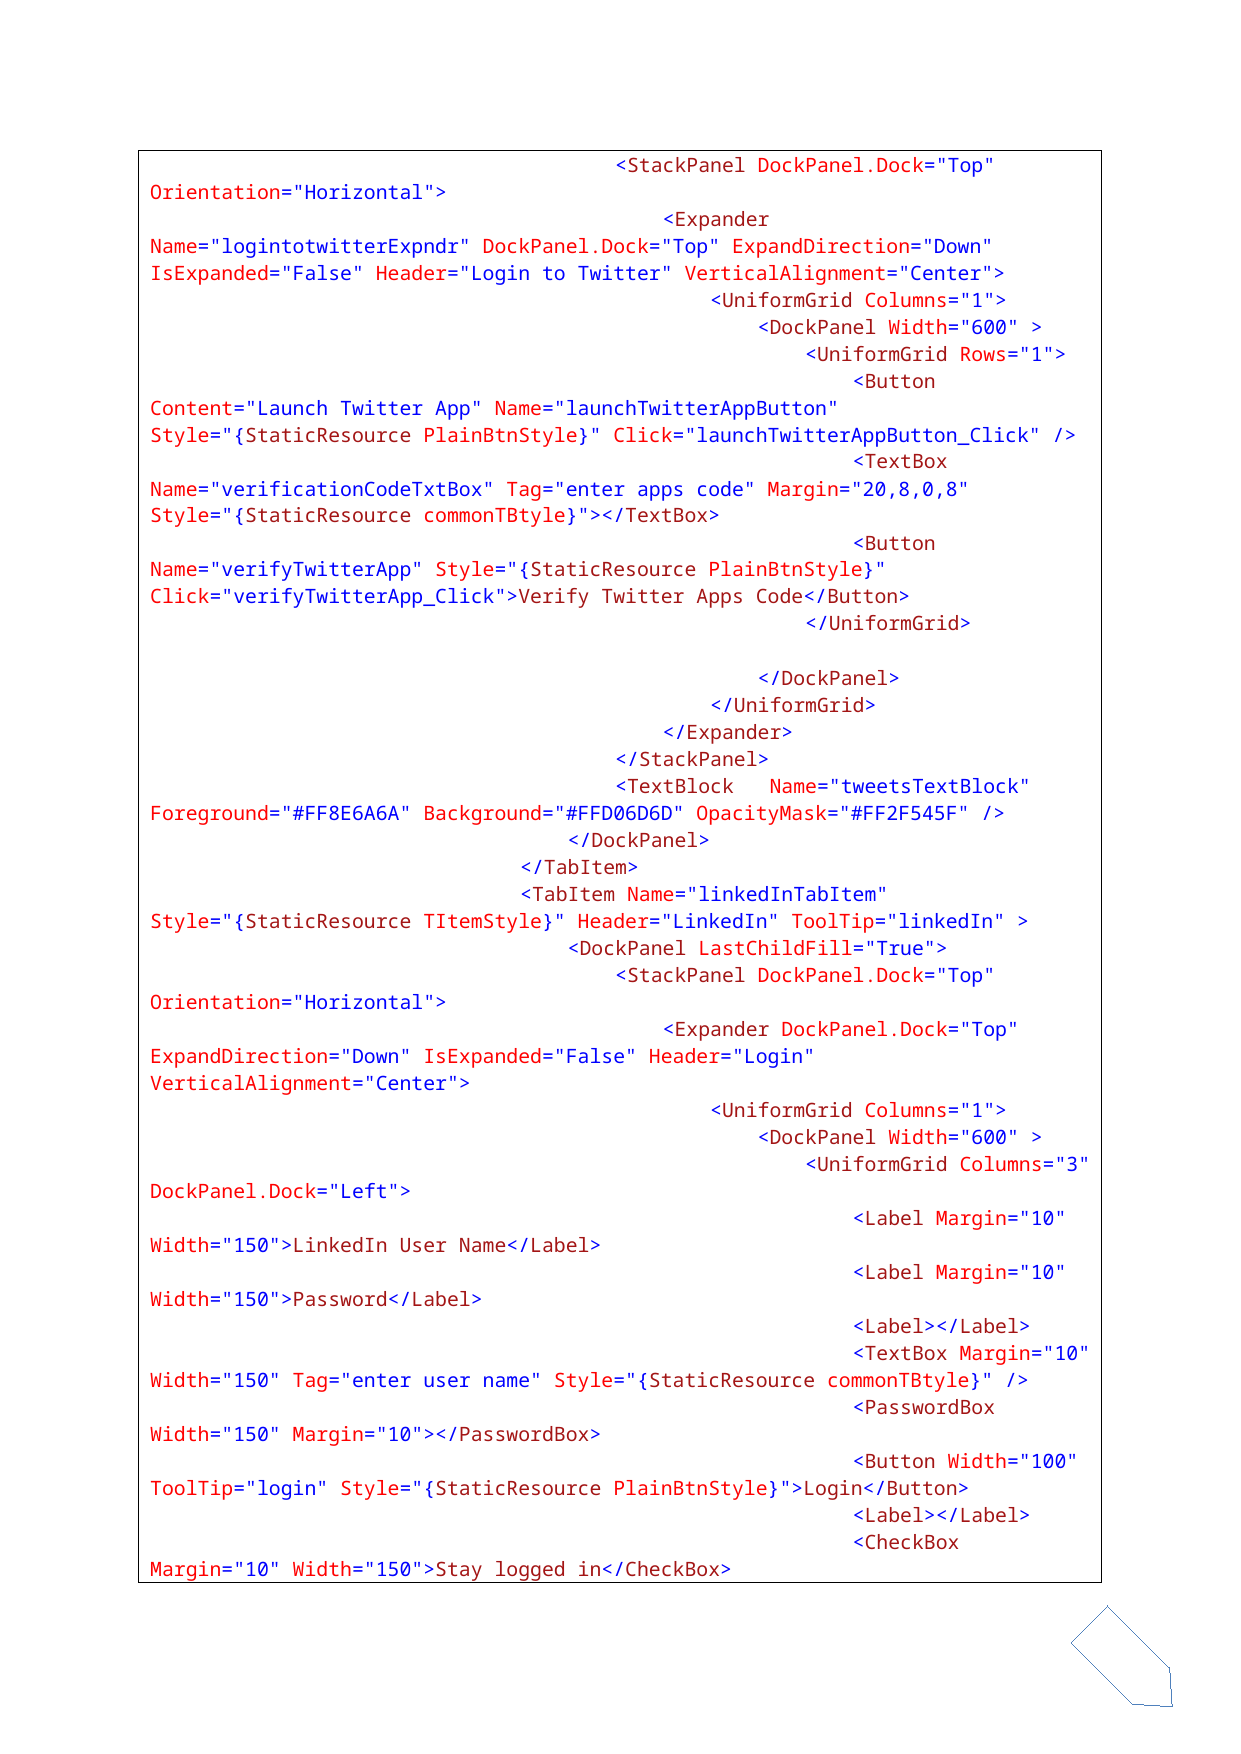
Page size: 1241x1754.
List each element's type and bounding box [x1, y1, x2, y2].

table_cell [139, 151, 1101, 1582]
